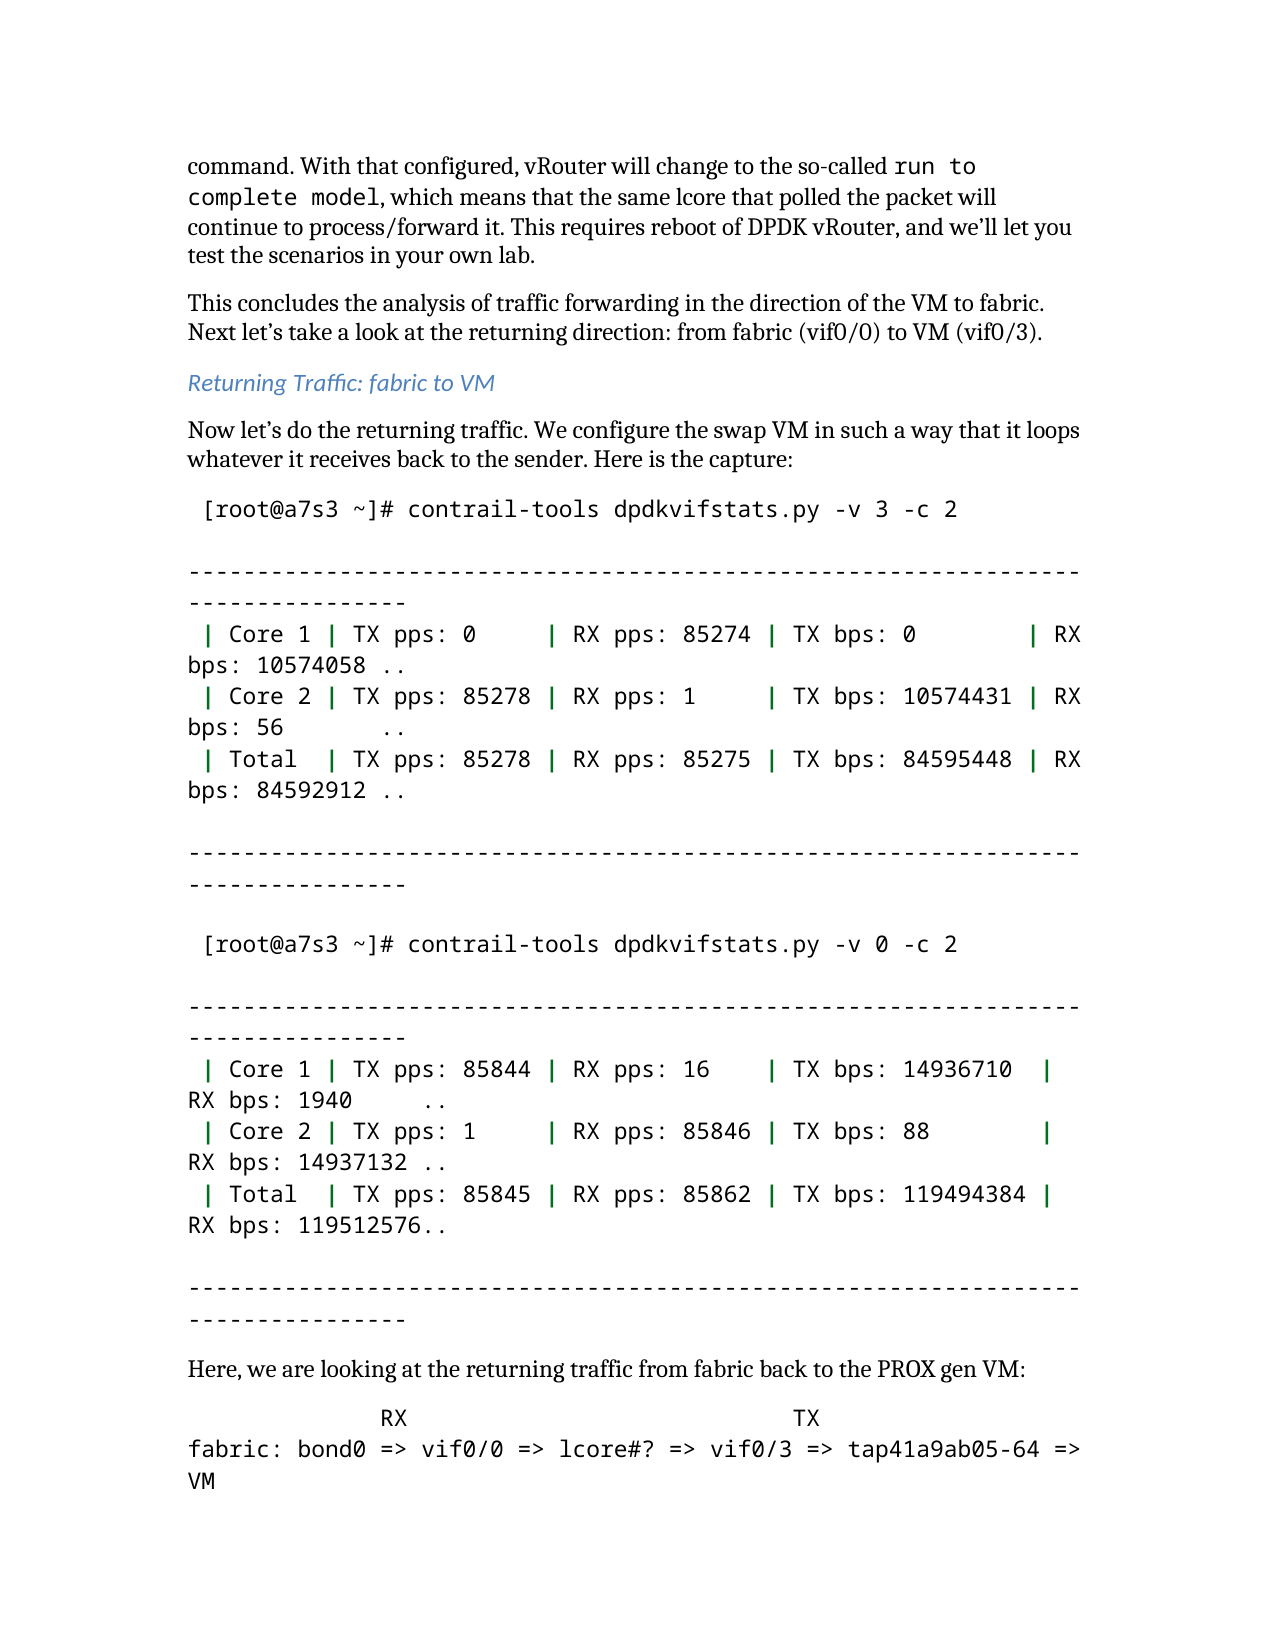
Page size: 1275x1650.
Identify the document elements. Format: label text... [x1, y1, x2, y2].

text Here, we are looking at the returning traffic from fabric back to the PROX gen VM: [187, 1355, 1087, 1383]
text Now let’s do the returning traffic. We configure the swap VM in such a way that it loops whatever it receives back to the sender. Here is the capture: [187, 416, 1087, 474]
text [187, 150, 1087, 270]
subtitle Returning Traffic: fabric to VM [187, 367, 1087, 398]
text RX TX fabric: bond0 => vif0/0 => lcore#? => vif0/3 => tap41a9ab05-64 => VM [187, 1402, 1087, 1496]
text [root@a7s3 ~]# contrail-tools dpdkvifstats.py -v 3 -c 2 --------------------------------------------------------------------------------- | Core 1 | TX pps: 0 | RX pps: 85274 | TX bps: 0 | RX bps: 10574058 .. | Core 2 | TX pps: 85278 | RX pps: 1 | TX bps: 10574431 | RX bps: 56 .. | Total | TX pps: 85278 | RX pps: 85275 | TX bps: 84595448 | RX bps: 84592912 .. --------------------------------------------------------------------------------- [root@a7s3 ~]# contrail-tools dpdkvifstats.py -v 0 -c 2 --------------------------------------------------------------------------------- | Core 1 | TX pps: 85844 | RX pps: 16 | TX bps: 14936710 | RX bps: 1940 .. | Core 2 | TX pps: 1 | RX pps: 85846 | TX bps: 88 | RX bps: 14937132 .. | Total | TX pps: 85845 | RX pps: 85862 | TX bps: 119494384 | RX bps: 119512576.. --------------------------------------------------------------------------------- [187, 493, 1087, 1334]
text This concludes the analysis of traffic forwarding in the direction of the VM to fabric. Next let’s take a look at the returning direction: from fabric (vif0/0) to VM (vif0/3). [187, 289, 1087, 346]
